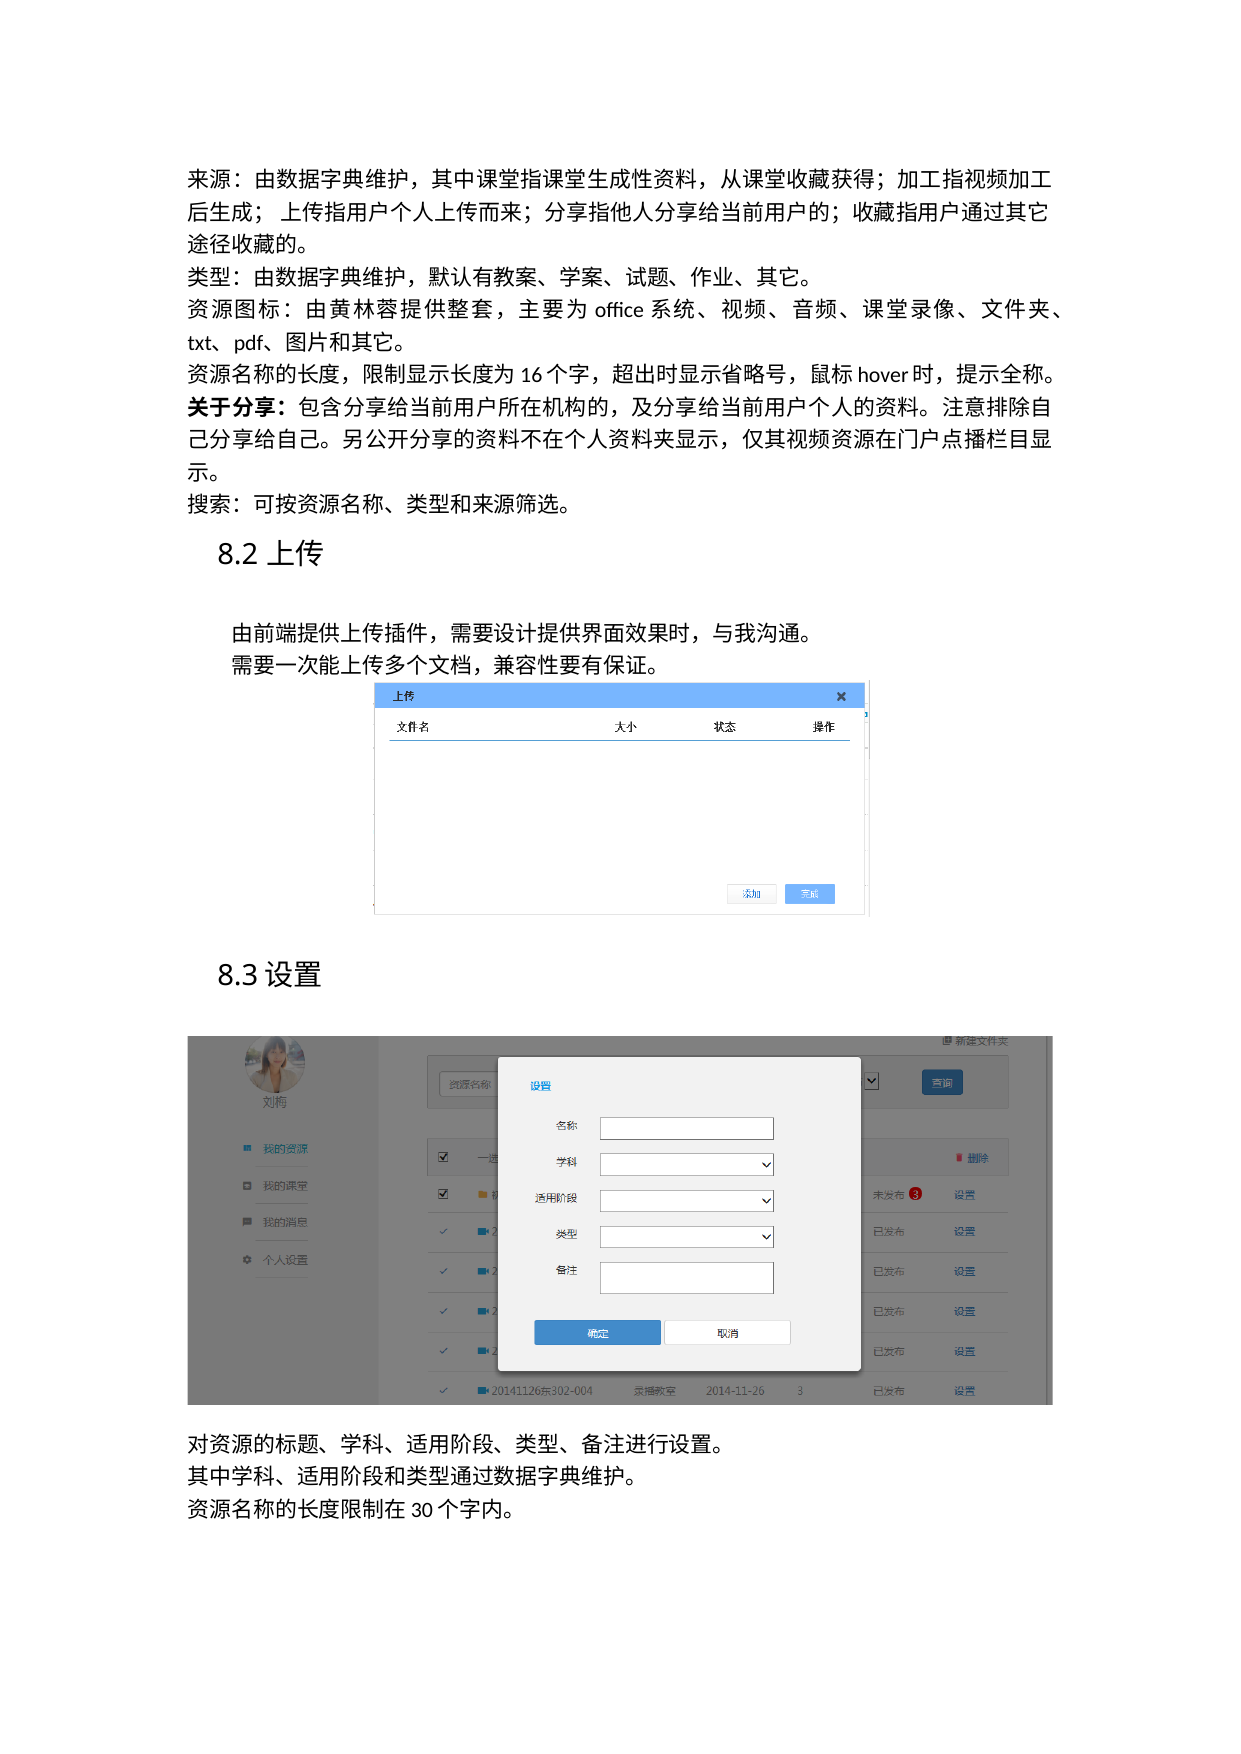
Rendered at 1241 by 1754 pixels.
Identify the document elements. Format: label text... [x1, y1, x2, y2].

text 由前端提供上传插件，需要设计提供界面效果时，与我沟通。 [187, 615, 1053, 648]
text 资源名称的长度限制在30个字内。 [187, 1491, 1053, 1524]
text 8.2 上传 [187, 519, 1053, 584]
text 关于分享：包含分享给当前用户所在机构的，及分享给当前用户个人的资料。注意排除自己分享给自己。另公开分享的资料不在个人资料夹显示，仅其视频资源在门户点播栏目显示。 [187, 389, 1053, 487]
text 其中学科、适用阶段和类型通过数据字典维护。 [187, 1459, 1053, 1491]
text 资源图标：由黄林蓉提供整套，主要为office系统、视频、音频、课堂录像、文件夹、txt、pdf、图片和其它。 [187, 292, 1053, 357]
text 资源名称的长度，限制显示长度为16个字，超出时显示省略号，鼠标hover时，提示全称。 [187, 357, 1053, 389]
text 对资源的标题、学科、适用阶段、类型、备注进行设置。 [187, 1426, 1053, 1459]
text 搜索：可按资源名称、类型和来源筛选。 [187, 487, 1053, 519]
text 类型：由数据字典维护，默认有教案、学案、试题、作业、其它。 [187, 259, 1053, 292]
picture [187, 1036, 1053, 1405]
text 需要一次能上传多个文档，兼容性要有保证。 [187, 648, 1053, 680]
picture [370, 680, 870, 917]
text 8.3设置 [187, 940, 1053, 1005]
text 来源：由数据字典维护，其中课堂指课堂生成性资料，从课堂收藏获得；加工指视频加工后生成； 上传指用户个人上传而来；分享指他人分享给当前用户的；收藏指用户通过其它途径收藏的。 [187, 162, 1053, 259]
